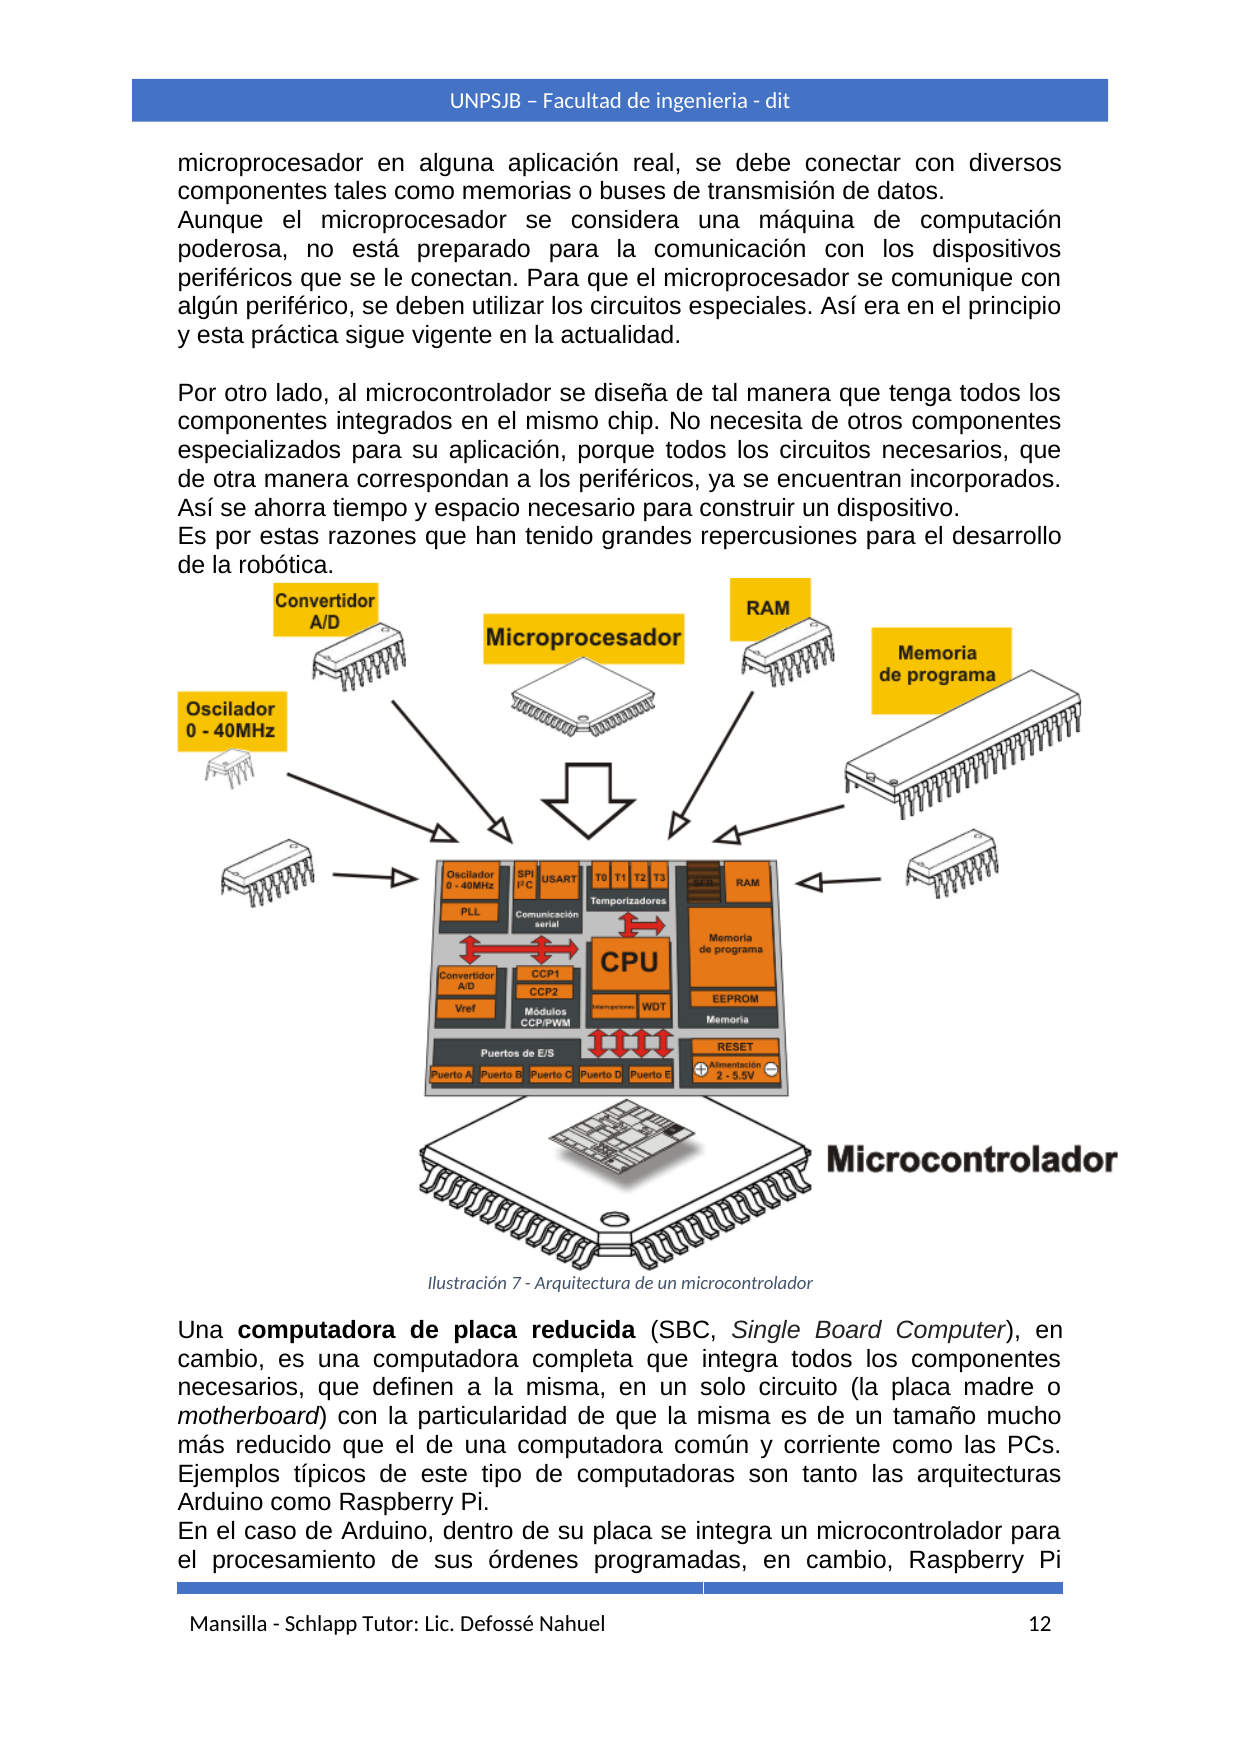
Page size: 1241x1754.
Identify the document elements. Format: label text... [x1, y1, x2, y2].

text Por otro lado, al microcontrolador se diseña de tal manera que tenga todos los componentes integrados en el mismo chip. No necesita de otros componentes especializados para su aplicación, porque todos los circuitos necesarios, que de otra manera correspondan a los periféricos, ya se encuentran incorporados. Así se ahorra tiempo y espacio necesario para construir un dispositivo. [177, 378, 1063, 521]
text Una computadora de placa reducida (SBC, Single Board Computer), en cambio, es una computadora completa que integra todos los componentes necesarios, que definen a la misma, en un solo circuito (la placa madre o motherboard) con la particularidad de que la misma es de un tamaño mucho más reducido que el de una computadora común y corriente como las PCs. Ejemplos típicos de este tipo de computadoras son tanto las arquitecturas Arduino como Raspberry Pi. [177, 1315, 1063, 1516]
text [177, 148, 1063, 205]
picture [177, 578, 1118, 1271]
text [177, 1516, 1063, 1573]
text Ilustración - Arquitectura de un microcontrolador [177, 1271, 1063, 1294]
text Es por estas razones que han tenido grandes repercusiones para el desarrollo de la robótica. [177, 521, 1063, 578]
text Aunque el microprocesador se considera una máquina de computación poderosa, no está preparado para la comunicación con los dispositivos periféricos que se le conectan. Para que el microprocesador se comunique con algún periférico, se deben utilizar los circuitos especiales. Así era en el principio y esta práctica sigue vigente en la actualidad. [177, 205, 1063, 349]
